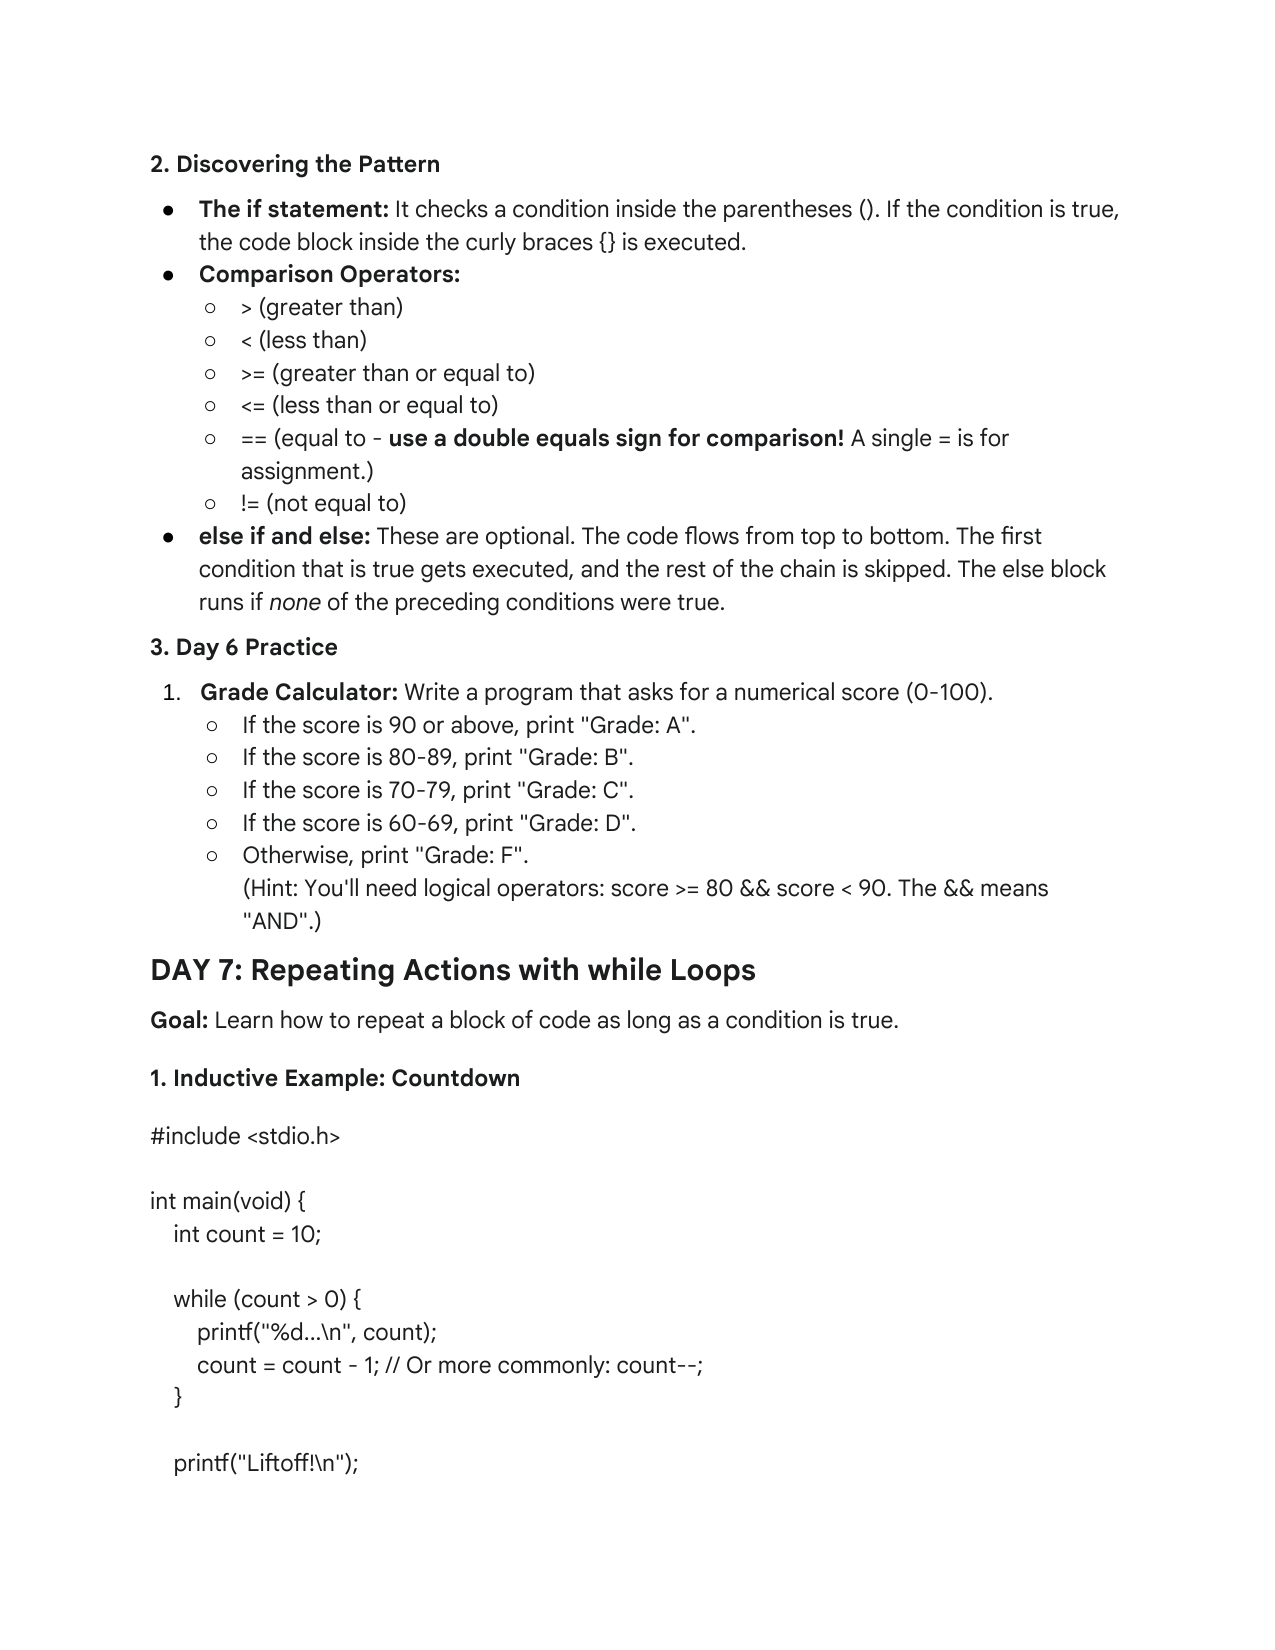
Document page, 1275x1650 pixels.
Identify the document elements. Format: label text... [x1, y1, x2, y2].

text 2. Discovering the Pattern [150, 150, 1125, 179]
subtitle DAY 7: Repeating Actions with while Loops [150, 952, 1125, 989]
list >= (greater than or equal to) [203, 359, 1125, 387]
list < (less than) [203, 326, 1125, 355]
text 1. Inductive Example: Countdown [150, 1064, 1125, 1093]
list If the score is 70-79, print "Grade: C". [205, 776, 1125, 805]
list If the score is 80-89, print "Grade: B". [205, 743, 1125, 772]
list Comparison Operators: [161, 261, 1125, 289]
list The if statement: It checks a condition inside the parentheses (). If the condition is true, the code block inside the curly braces {} is executed. [161, 195, 1125, 257]
list <= (less than or equal to) [203, 391, 1125, 420]
list else if and else: These are optional. The code flows from top to bottom. The first condition that is true gets executed, and the rest of the chain is skipped. The else block runs if none of the preceding conditions were true. [161, 522, 1125, 616]
list If the score is 60-69, print "Grade: D". [205, 809, 1125, 838]
list != (not equal to) [203, 489, 1125, 518]
list > (greater than) [203, 293, 1125, 322]
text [150, 1122, 1125, 1478]
list Otherwise, print "Grade: F". (Hint: You'll need logical operators: score >= 80 && score < 90. The && means "AND".) [205, 842, 1125, 936]
text Goal: Learn how to repeat a block of code as long as a condition is true. [150, 1006, 1125, 1035]
list == (equal to - use a double equals sign for comparison! A single = is for assignment.) [203, 424, 1125, 486]
list Grade Calculator: Write a program that asks for a numerical score (0-100). [162, 678, 1125, 707]
list If the score is 90 or above, print "Grade: A". [205, 711, 1125, 739]
text 3. Day 6 Practice [150, 633, 1125, 662]
